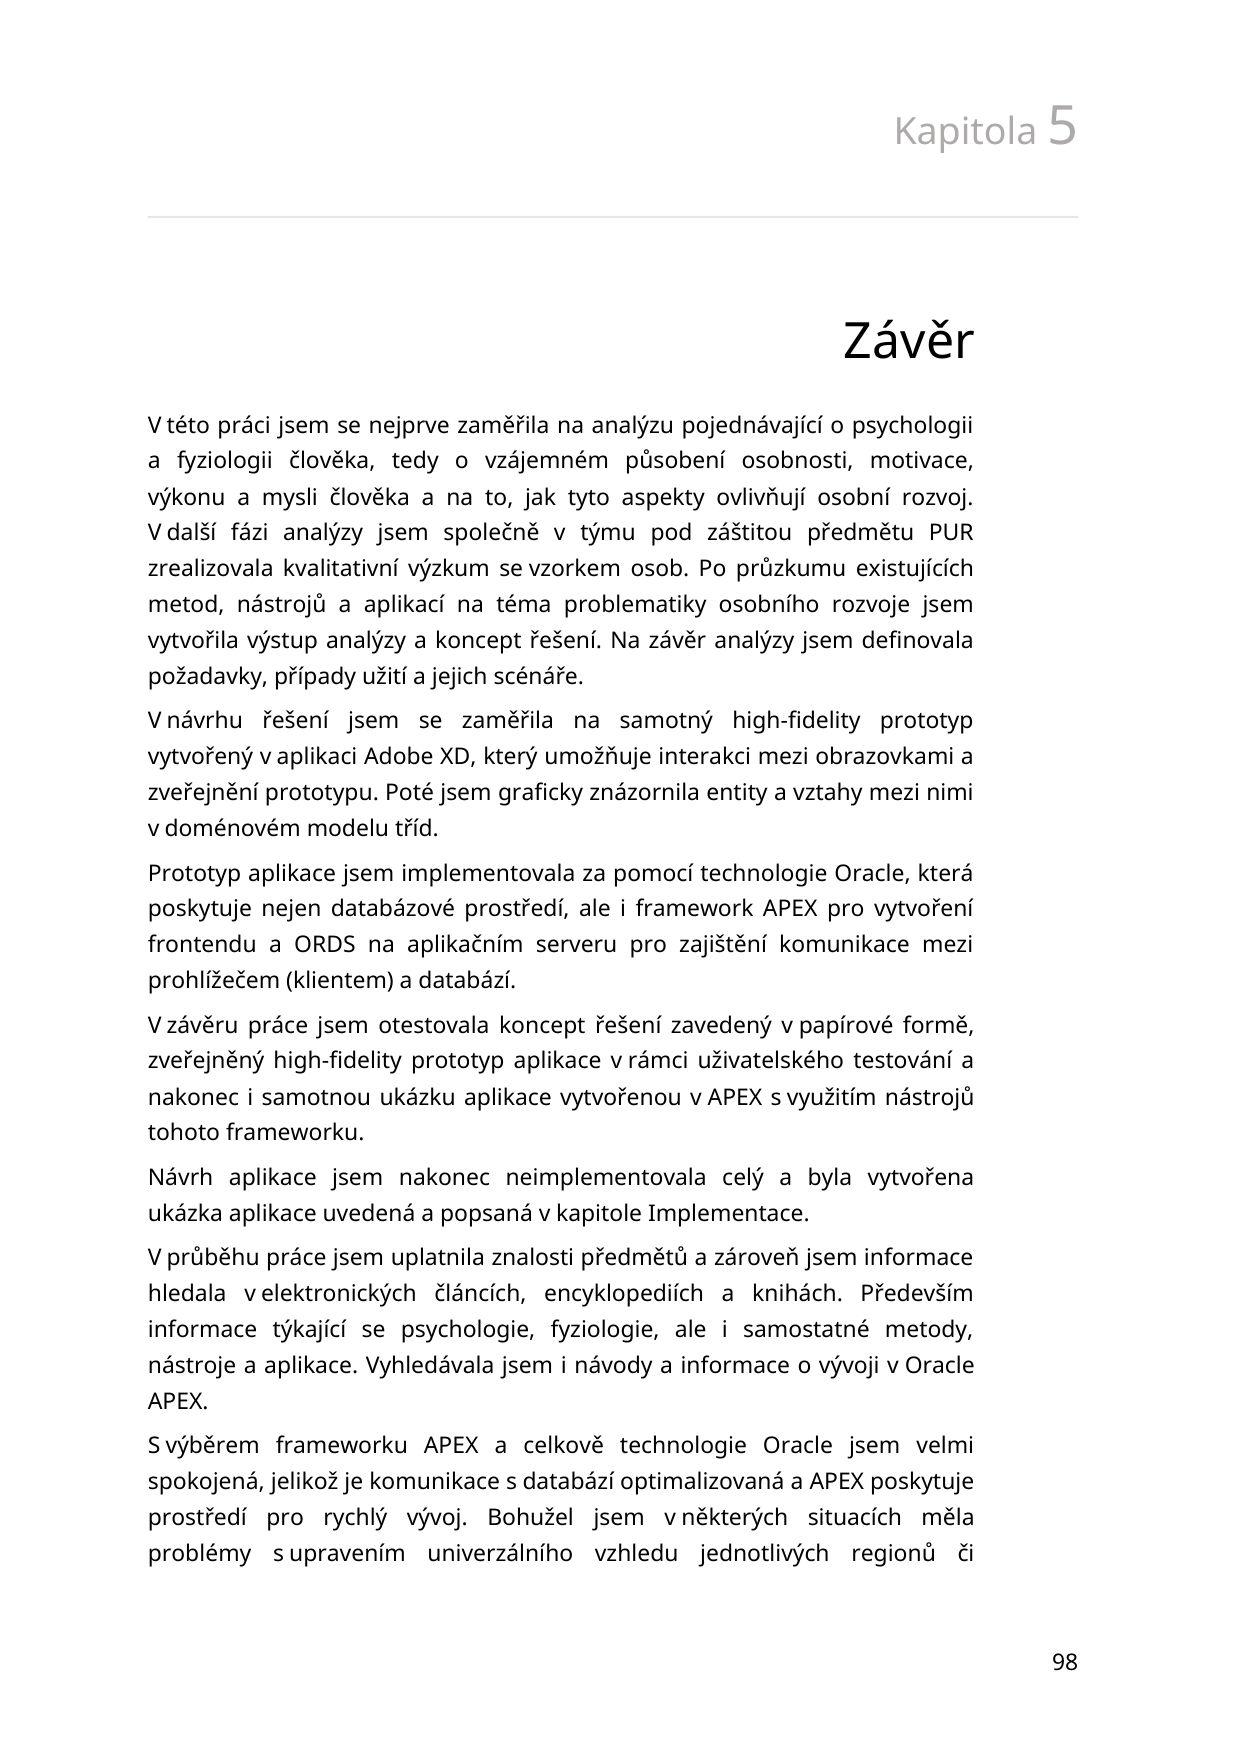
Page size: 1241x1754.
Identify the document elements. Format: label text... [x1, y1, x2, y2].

text V návrhu řešení jsem se zaměřila na samotný high-fidelity prototyp vytvořený v aplikaci Adobe XD, který umožňuje interakci mezi obrazovkami a zveřejnění prototypu. Poté jsem graficky znázornila entity a vztahy mezi nimi v doménovém modelu tříd. [148, 704, 974, 843]
text V závěru práce jsem otestovala koncept řešení zavedený v papírové formě, zveřejněný high-fidelity prototyp aplikace v rámci uživatelského testování a nakonec i samotnou ukázku aplikace vytvořenou v APEX s využitím nástrojů tohoto frameworku. [148, 1008, 974, 1148]
subtitle Závěr [148, 305, 974, 373]
text Prototyp aplikace jsem implementovala za pomocí technologie Oracle, která poskytuje nejen databázové prostředí, ale i framework APEX pro vytvoření frontendu a ORDS na aplikačním serveru pro zajištění komunikace mezi prohlížečem (klientem) a databází. [148, 856, 974, 996]
text Návrh aplikace jsem nakonec neimplementovala celý a byla vytvořena ukázka aplikace uvedená a popsaná v kapitole Implementace. [148, 1161, 974, 1228]
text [148, 1429, 974, 1568]
text V této práci jsem se nejprve zaměřila na analýzu pojednávající o psychologii a fyziologii člověka, tedy o vzájemném působení osobnosti, motivace, výkonu a mysli člověka a na to, jak tyto aspekty ovlivňují osobní rozvoj. V další fázi analýzy jsem společně v týmu pod záštitou předmětu PUR zrealizovala kvalitativní výzkum se vzorkem osob. Po průzkumu existujících metod, nástrojů a aplikací na téma problematiky osobního rozvoje jsem vytvořila výstup analýzy a koncept řešení. Na závěr analýzy jsem definovala požadavky, případy užití a jejich scénáře. [148, 408, 974, 691]
text V průběhu práce jsem uplatnila znalosti předmětů a zároveň jsem informace hledala v elektronických článcích, encyklopediích a knihách. Především informace týkající se psychologie, fyziologie, ale i samostatné metody, nástroje a aplikace. Vyhledávala jsem i návody a informace o vývoji v Oracle APEX. [148, 1241, 974, 1416]
